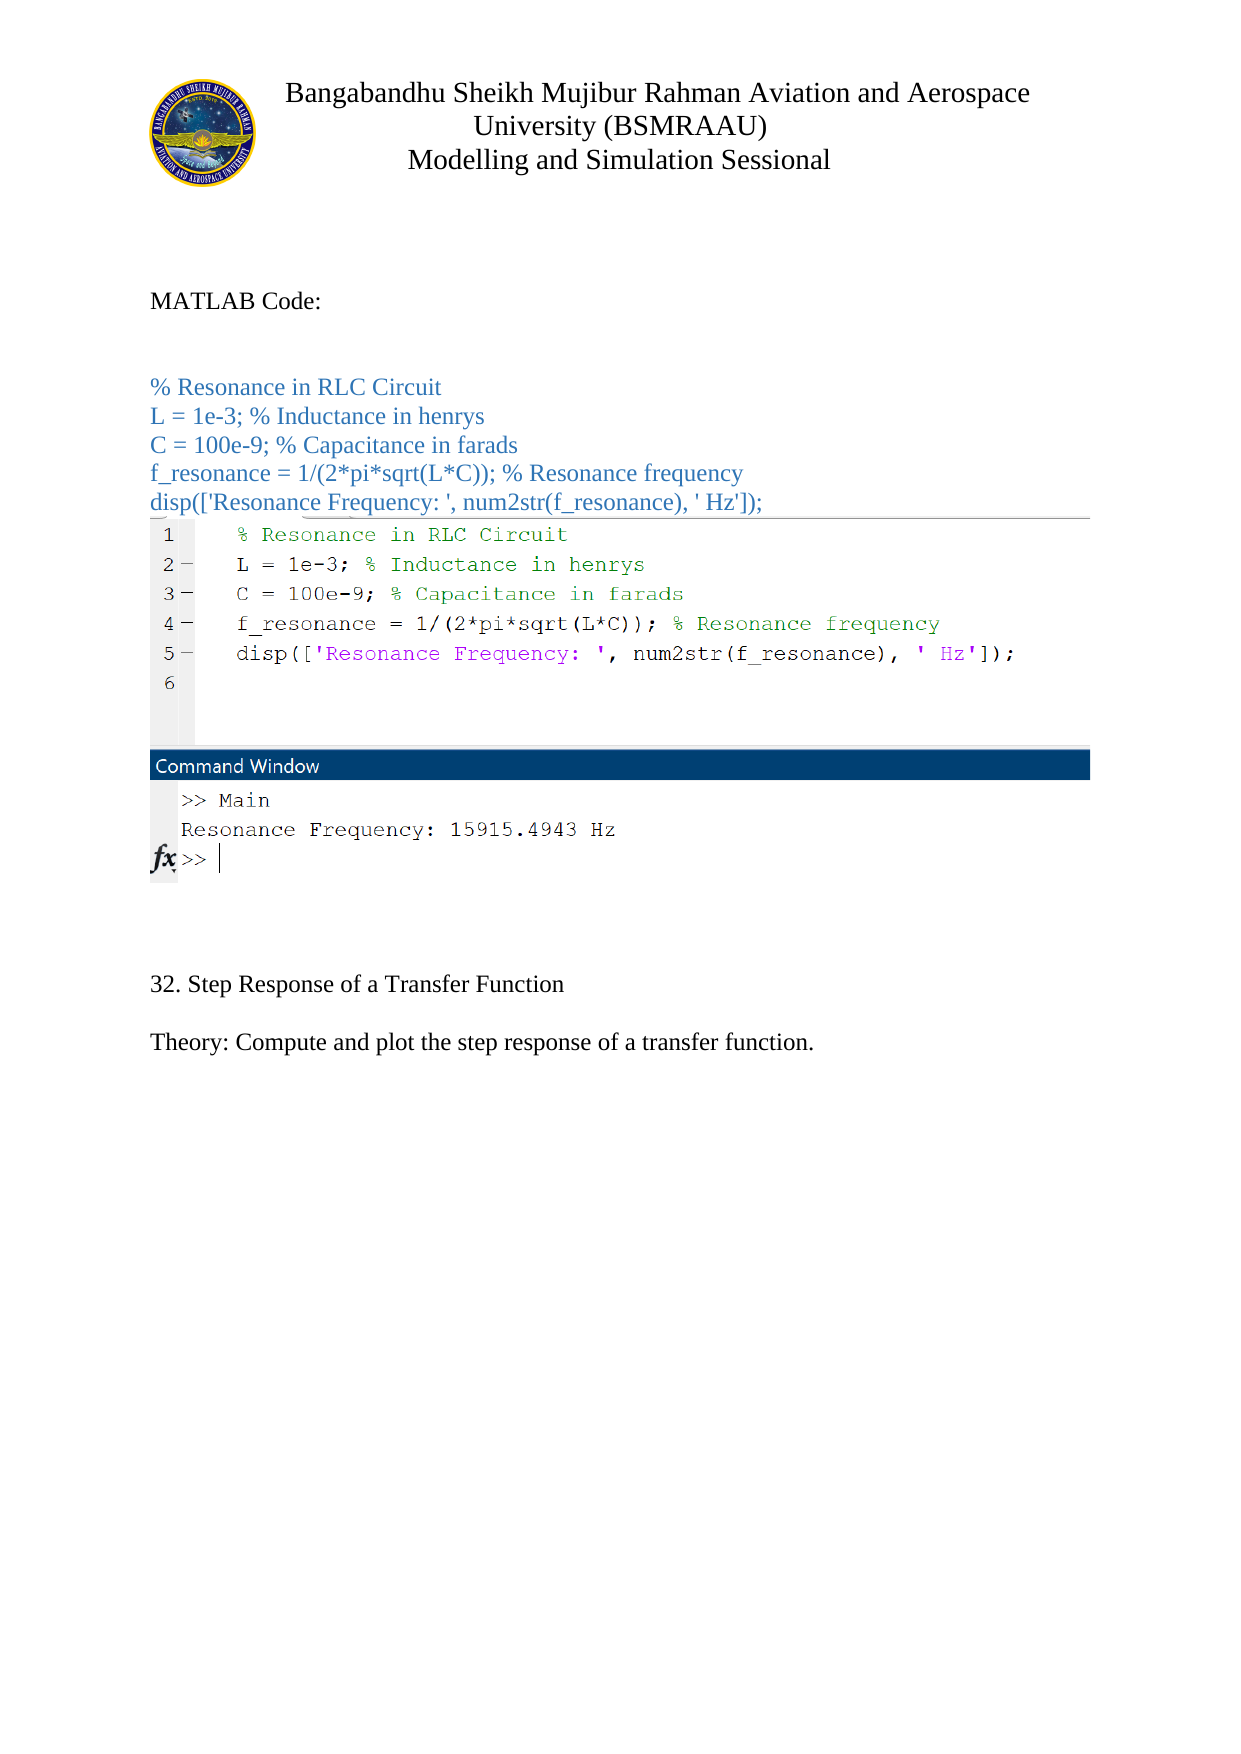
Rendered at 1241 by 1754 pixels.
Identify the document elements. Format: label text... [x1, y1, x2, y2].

picture [150, 516, 1091, 883]
text L = 1e-3; % Inductance in henrys [150, 401, 1090, 430]
picture [149, 79, 256, 187]
text MATLAB Code: [150, 286, 1090, 315]
text disp(['Resonance Frequency: ', num2str(f_resonance), ' Hz']); [150, 487, 1090, 516]
text f_resonance = 1/(2*pi*sqrt(L*C)); % Resonance frequency [150, 458, 1090, 487]
text 32. Step Response of a Transfer Function [150, 969, 1090, 998]
text C = 100e-9; % Capacitance in farads [150, 430, 1090, 458]
text % Resonance in RLC Circuit [150, 372, 1090, 401]
text Theory: Compute and plot the step response of a transfer function. [150, 1027, 1090, 1055]
